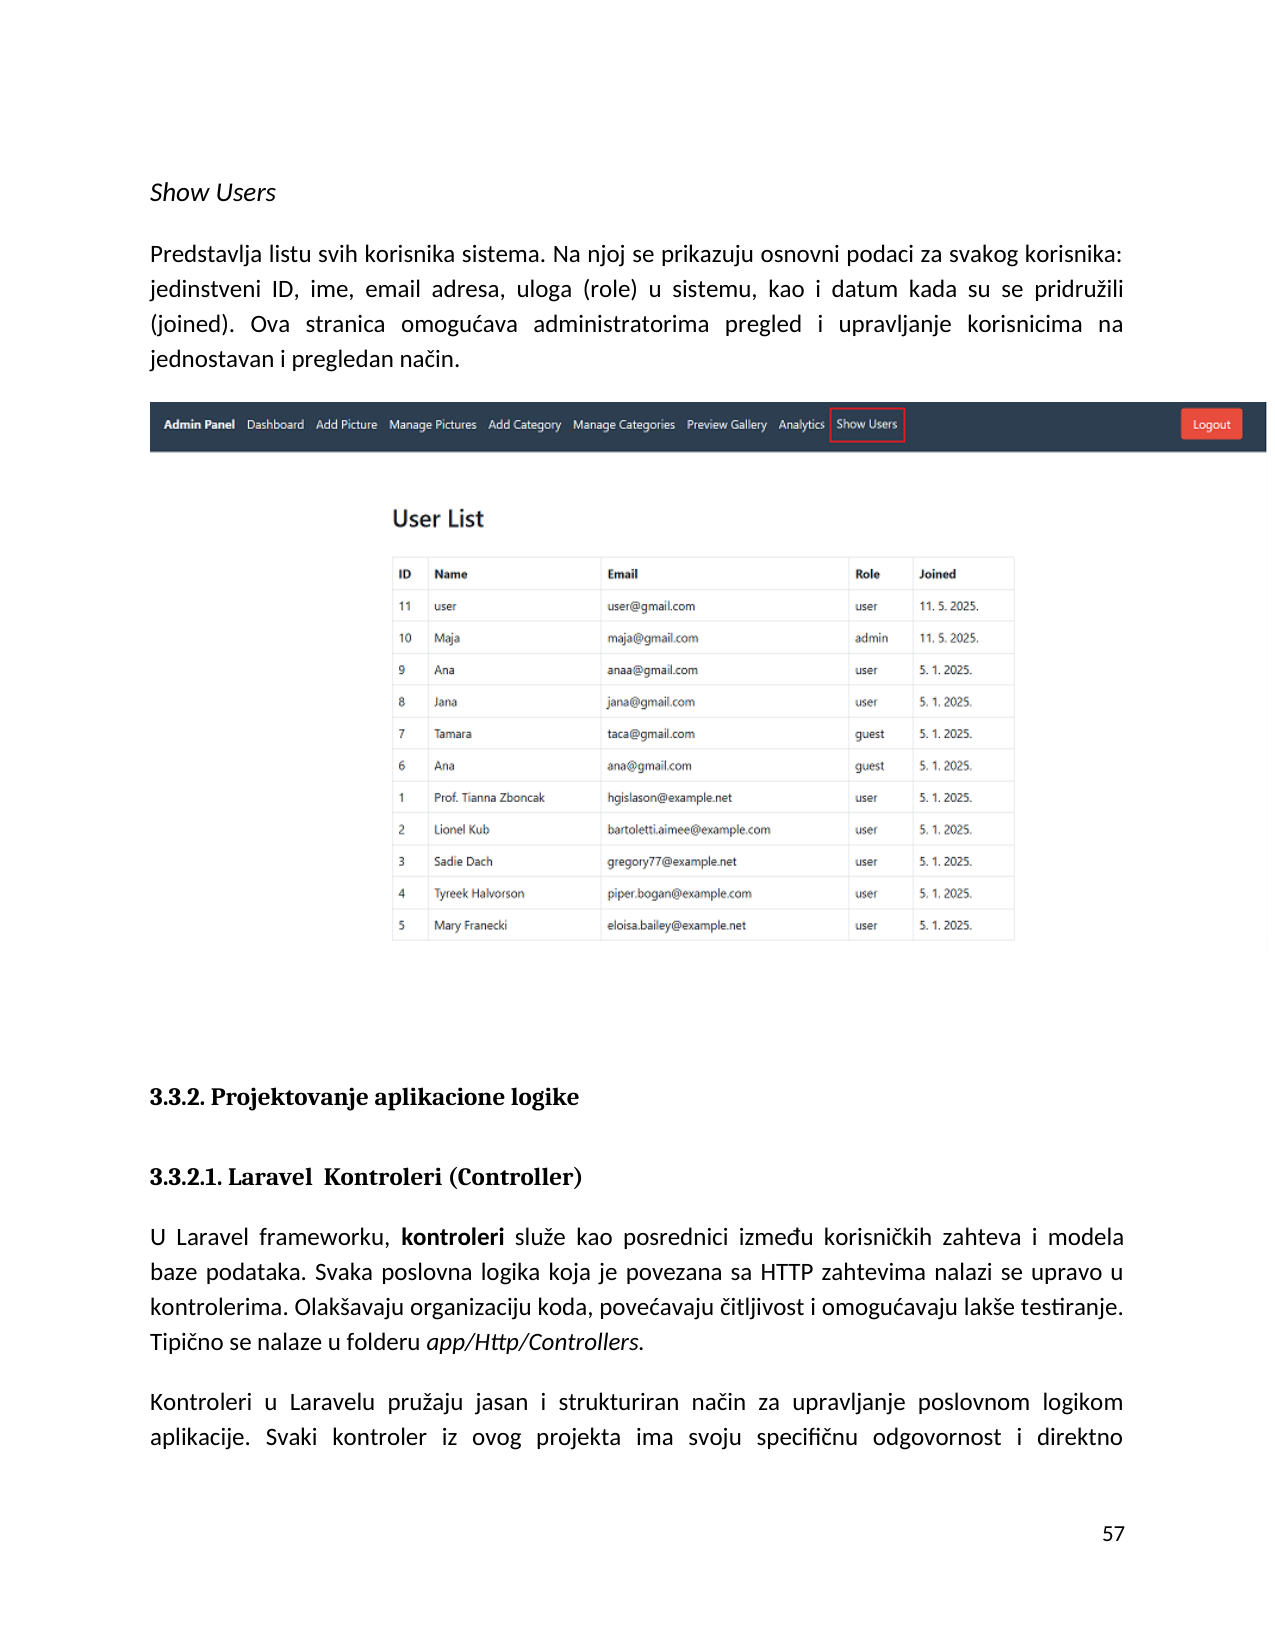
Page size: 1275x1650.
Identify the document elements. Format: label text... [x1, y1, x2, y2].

text Show Users [150, 175, 1125, 208]
subtitle 3.3.2.1. Laravel Kontroleri (Controller) [150, 1163, 1125, 1192]
text U Laravel frameworku, kontroleri služe kao posrednici između korisničkih zahteva i modela baze podataka. Svaka poslovna logika koja je povezana sa HTTP zahtevima nalazi se upravo u kontrolerima. Olakšavaju organizaciju koda, povećavaju čitljivost i omogućavaju lakše testiranje. Tipično se nalaze u folderu app/Http/Controllers. [150, 1221, 1125, 1357]
text Predstavlja listu svih korisnika sistema. Na njoj se prikazuju osnovni podaci za svakog korisnika: jedinstveni ID, ime, email adresa, uloga (role) u sistemu, kao i datum kada su se pridružili (joined). Ova stranica omogućava administratorima pregled i upravljanje korisnicima na jednostavan i pregledan način. [150, 238, 1125, 373]
picture [150, 402, 1268, 954]
subtitle 3.3.2. Projektovanje aplikacione logike [150, 1083, 1125, 1112]
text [150, 1386, 1125, 1452]
